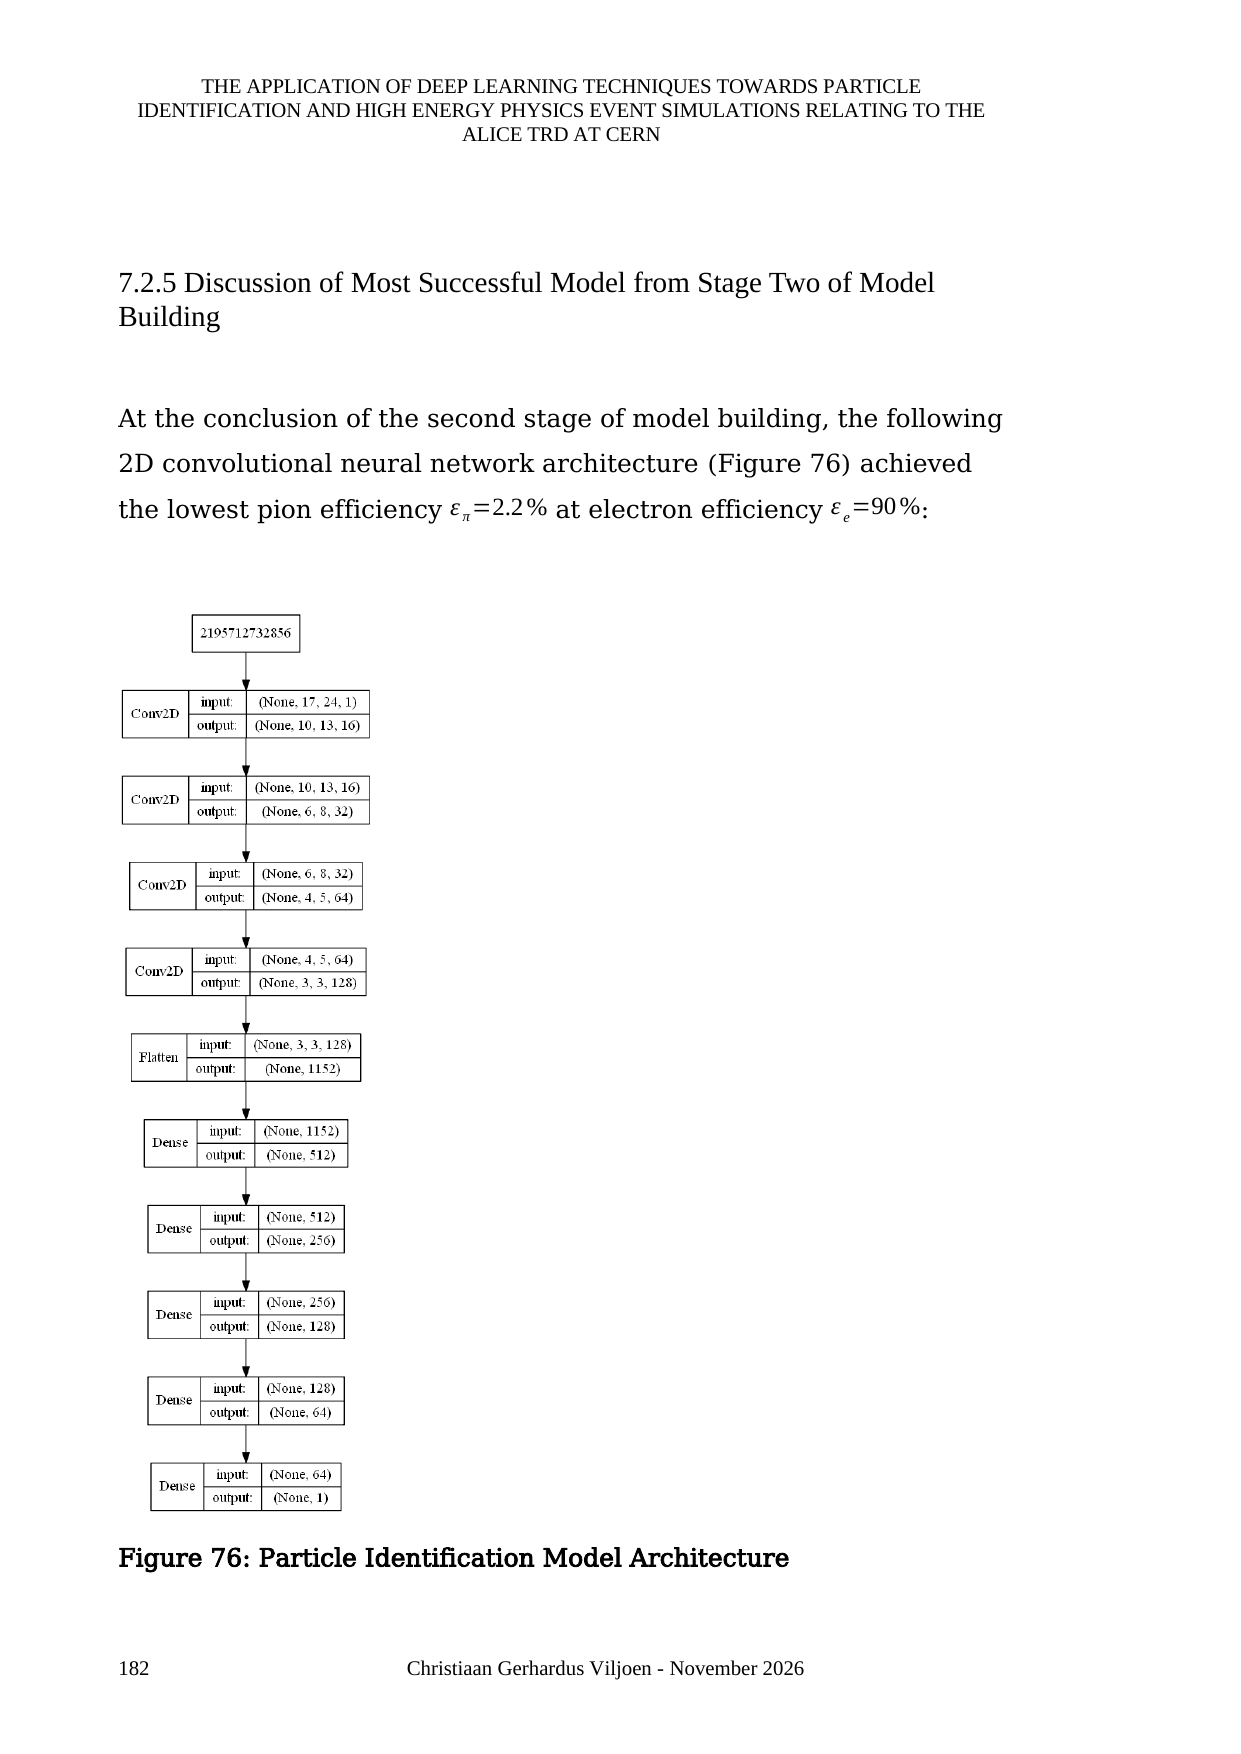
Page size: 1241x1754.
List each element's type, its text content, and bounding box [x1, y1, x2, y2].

text Figure : Particle Identification Model Architecture [118, 1542, 1004, 1572]
text At the conclusion of the second stage of model building, the following 2D convolutional neural network architecture (Figure 76) achieved the lowest pion efficiency at electron efficiency : [118, 402, 1004, 526]
picture [118, 610, 373, 1515]
subtitle Discussion of Most Successful Model from Stage Two of Model Building [118, 265, 1004, 332]
